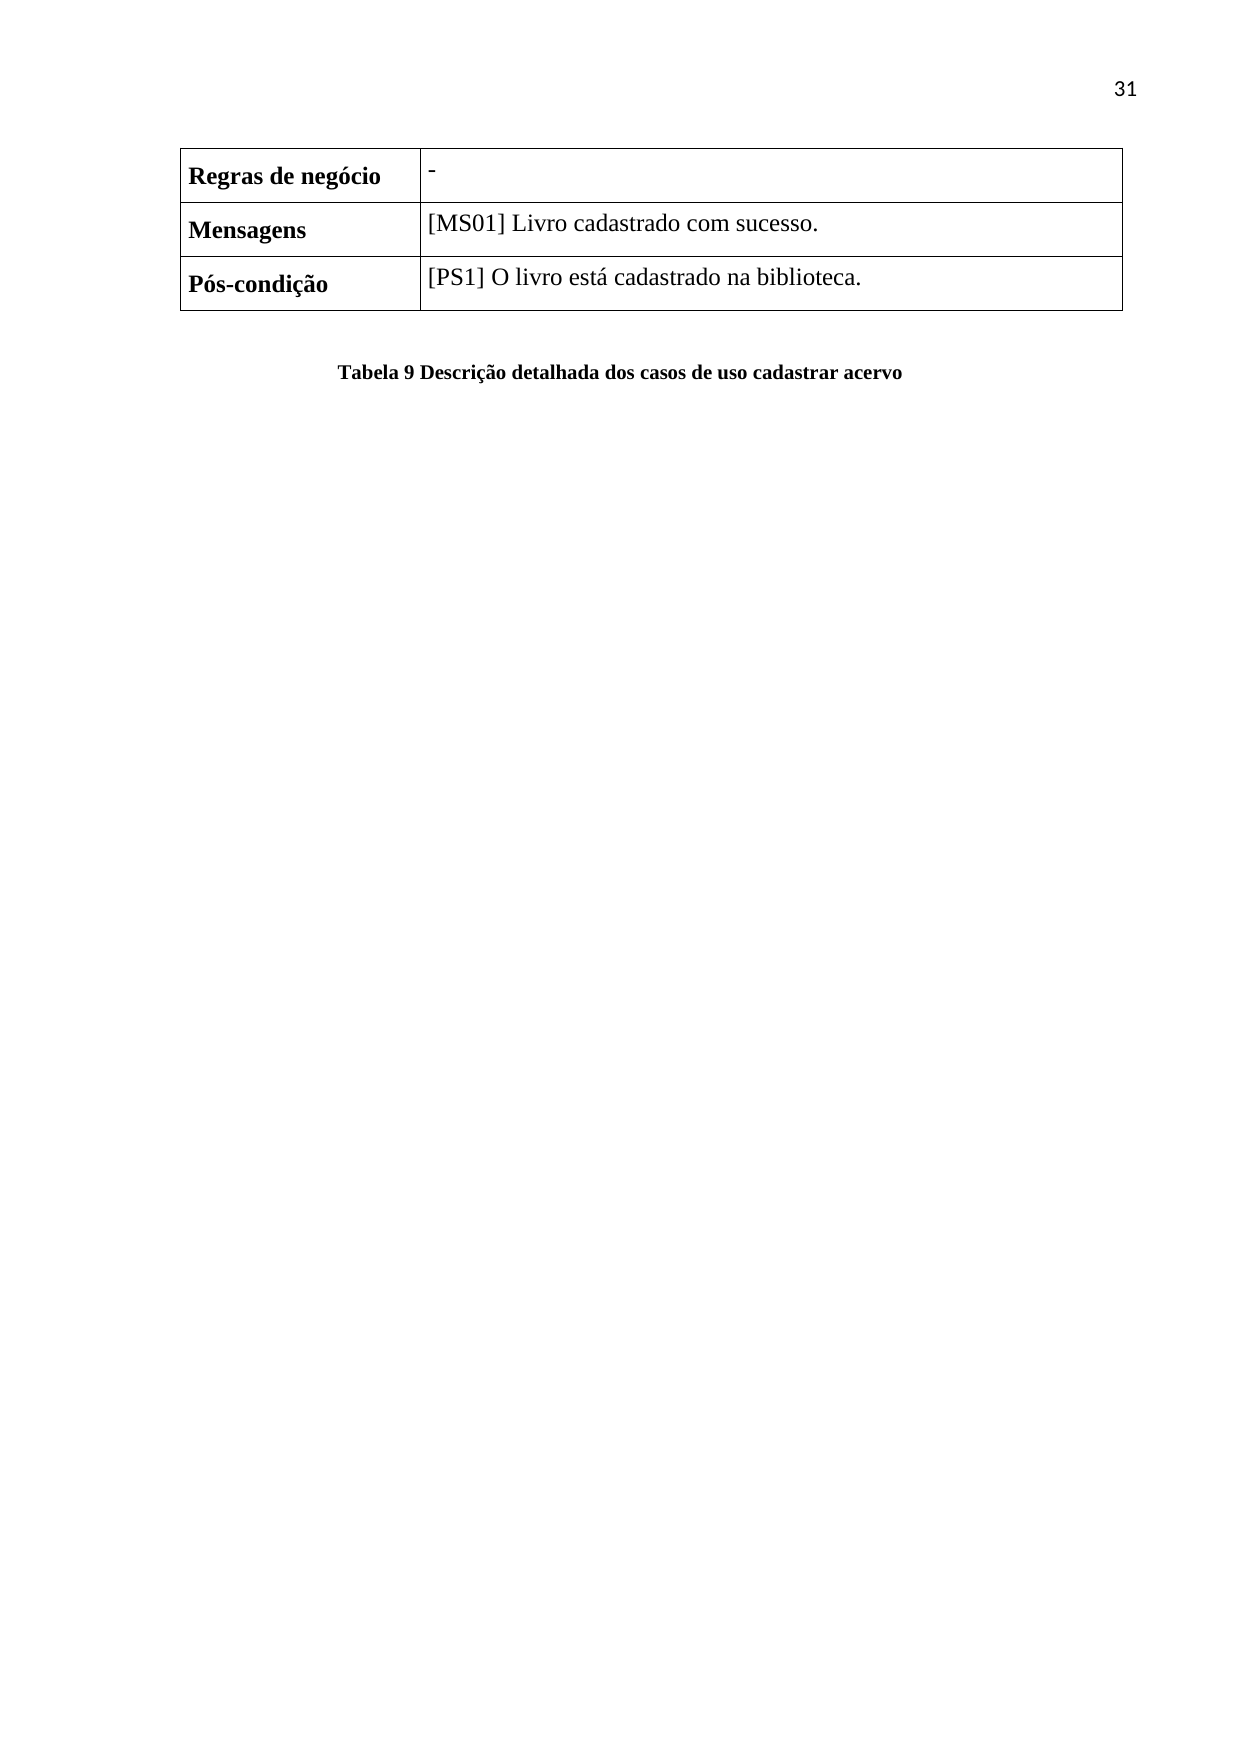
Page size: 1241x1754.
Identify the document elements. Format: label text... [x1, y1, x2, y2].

table_cell [MS01] Livro cadastrado com sucesso. [421, 203, 1122, 256]
table_cell - [421, 149, 1122, 202]
table_cell [PS1] O livro está cadastrado na biblioteca. [421, 257, 1122, 309]
table_cell Pós-condição [181, 257, 420, 309]
text Tabela 9 Descrição detalhada dos casos de uso cadastrar acervo [177, 359, 1063, 384]
table_cell Mensagens [181, 203, 420, 256]
table_cell Regras de negócio [181, 149, 420, 202]
